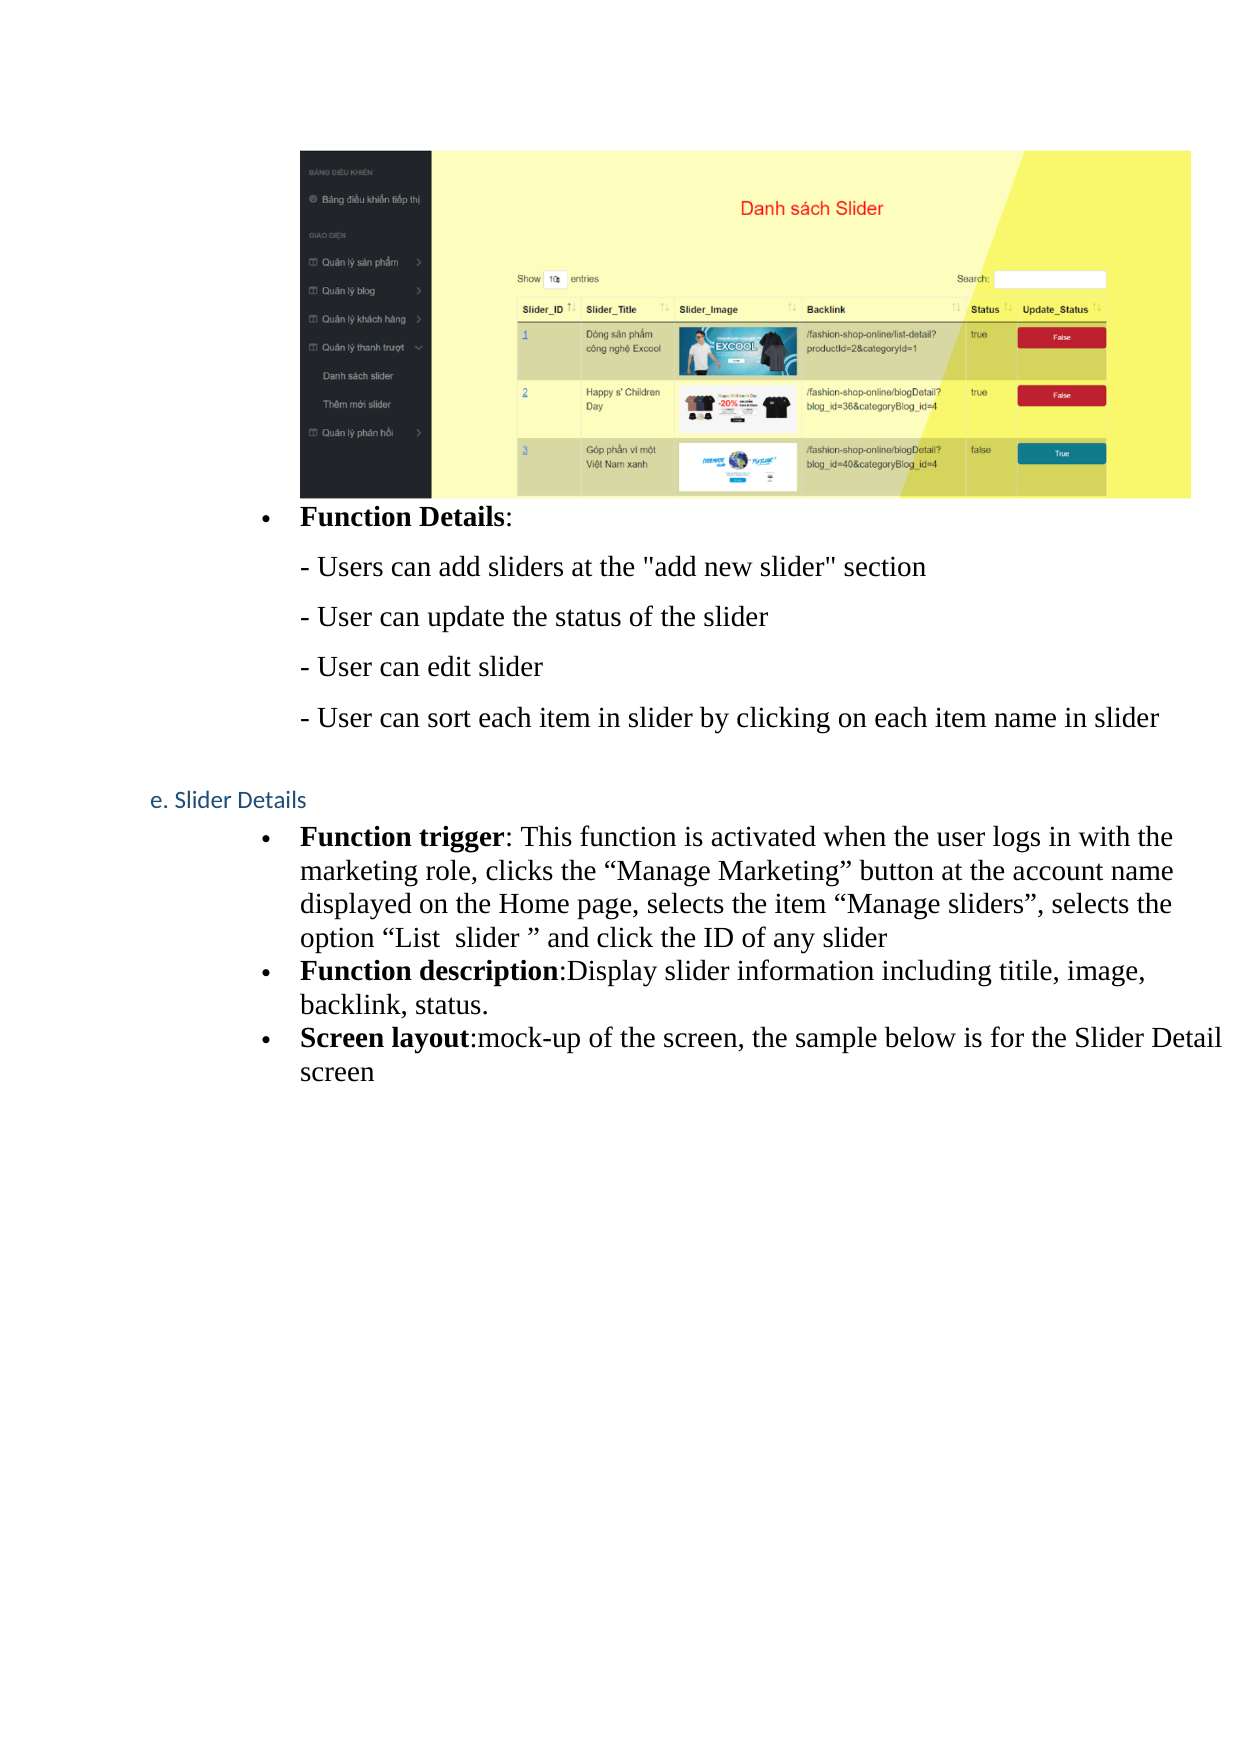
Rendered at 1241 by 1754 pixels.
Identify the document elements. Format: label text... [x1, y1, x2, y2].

subtitle e. Slider Details [150, 784, 1240, 815]
list Function description:Display slider information including titile, image, backlink, status. [262, 953, 1240, 1021]
text - Users can add sliders at the "add new slider" section [300, 549, 1240, 583]
text - User can update the status of the slider [300, 599, 1240, 633]
text - User can edit slider [300, 649, 1240, 683]
list Function Details: [262, 499, 1240, 532]
list Function trigger: This function is activated when the user logs in with the marketing role, clicks the “Manage Marketing” button at the account name displayed on the Home page, selects the item “Manage sliders”, selects the option “List slider ” and click the ID of any slider [262, 819, 1240, 953]
text - User can sort each item in slider by clicking on each item name in slider [300, 700, 1240, 733]
picture [300, 150, 1191, 499]
list Screen layout:mock-up of the screen, the sample below is for the Slider Detail screen [262, 1021, 1240, 1088]
